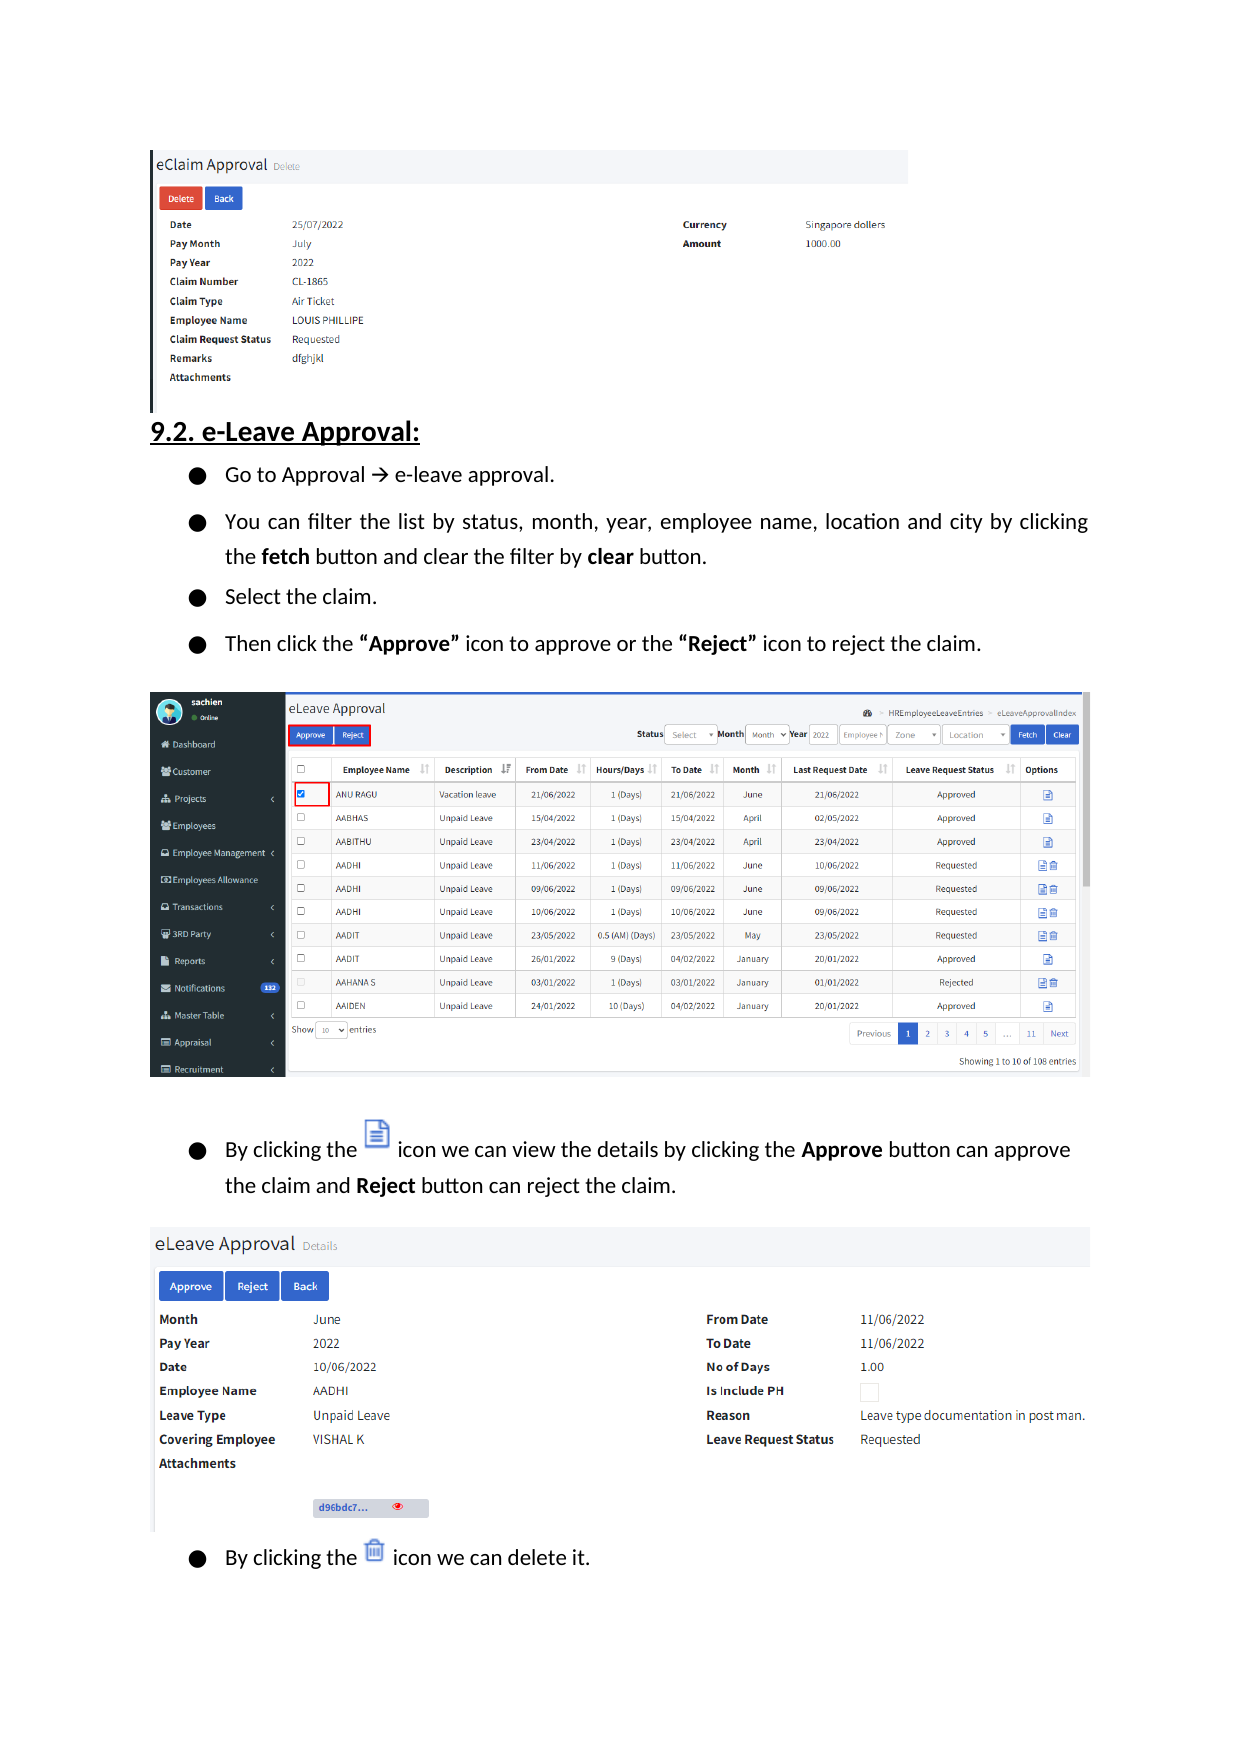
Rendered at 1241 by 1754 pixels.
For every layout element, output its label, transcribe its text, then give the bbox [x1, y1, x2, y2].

list Then click the “Approve” icon to approve or the “Reject” icon to reject the claim. [187, 617, 1090, 664]
picture [150, 150, 909, 413]
list Select the claim. [187, 570, 1090, 617]
picture [150, 692, 1091, 1077]
picture [362, 1112, 398, 1158]
list By clicking the icon we can view the details by clicking the Approve button can approve the claim and Reject button can reject the claim. [187, 1113, 1090, 1199]
list By clicking the icon we can delete it. [187, 1532, 1090, 1579]
picture [150, 1227, 1091, 1566]
list Go to Approval 🡪 e-leave approval. [187, 448, 1090, 495]
text 9.2. e-Leave Approval: [150, 413, 1090, 448]
list You can filter the list by status, month, year, employee name, location and city by clicking the fetch button and clear the filter by clear button. [187, 495, 1090, 570]
